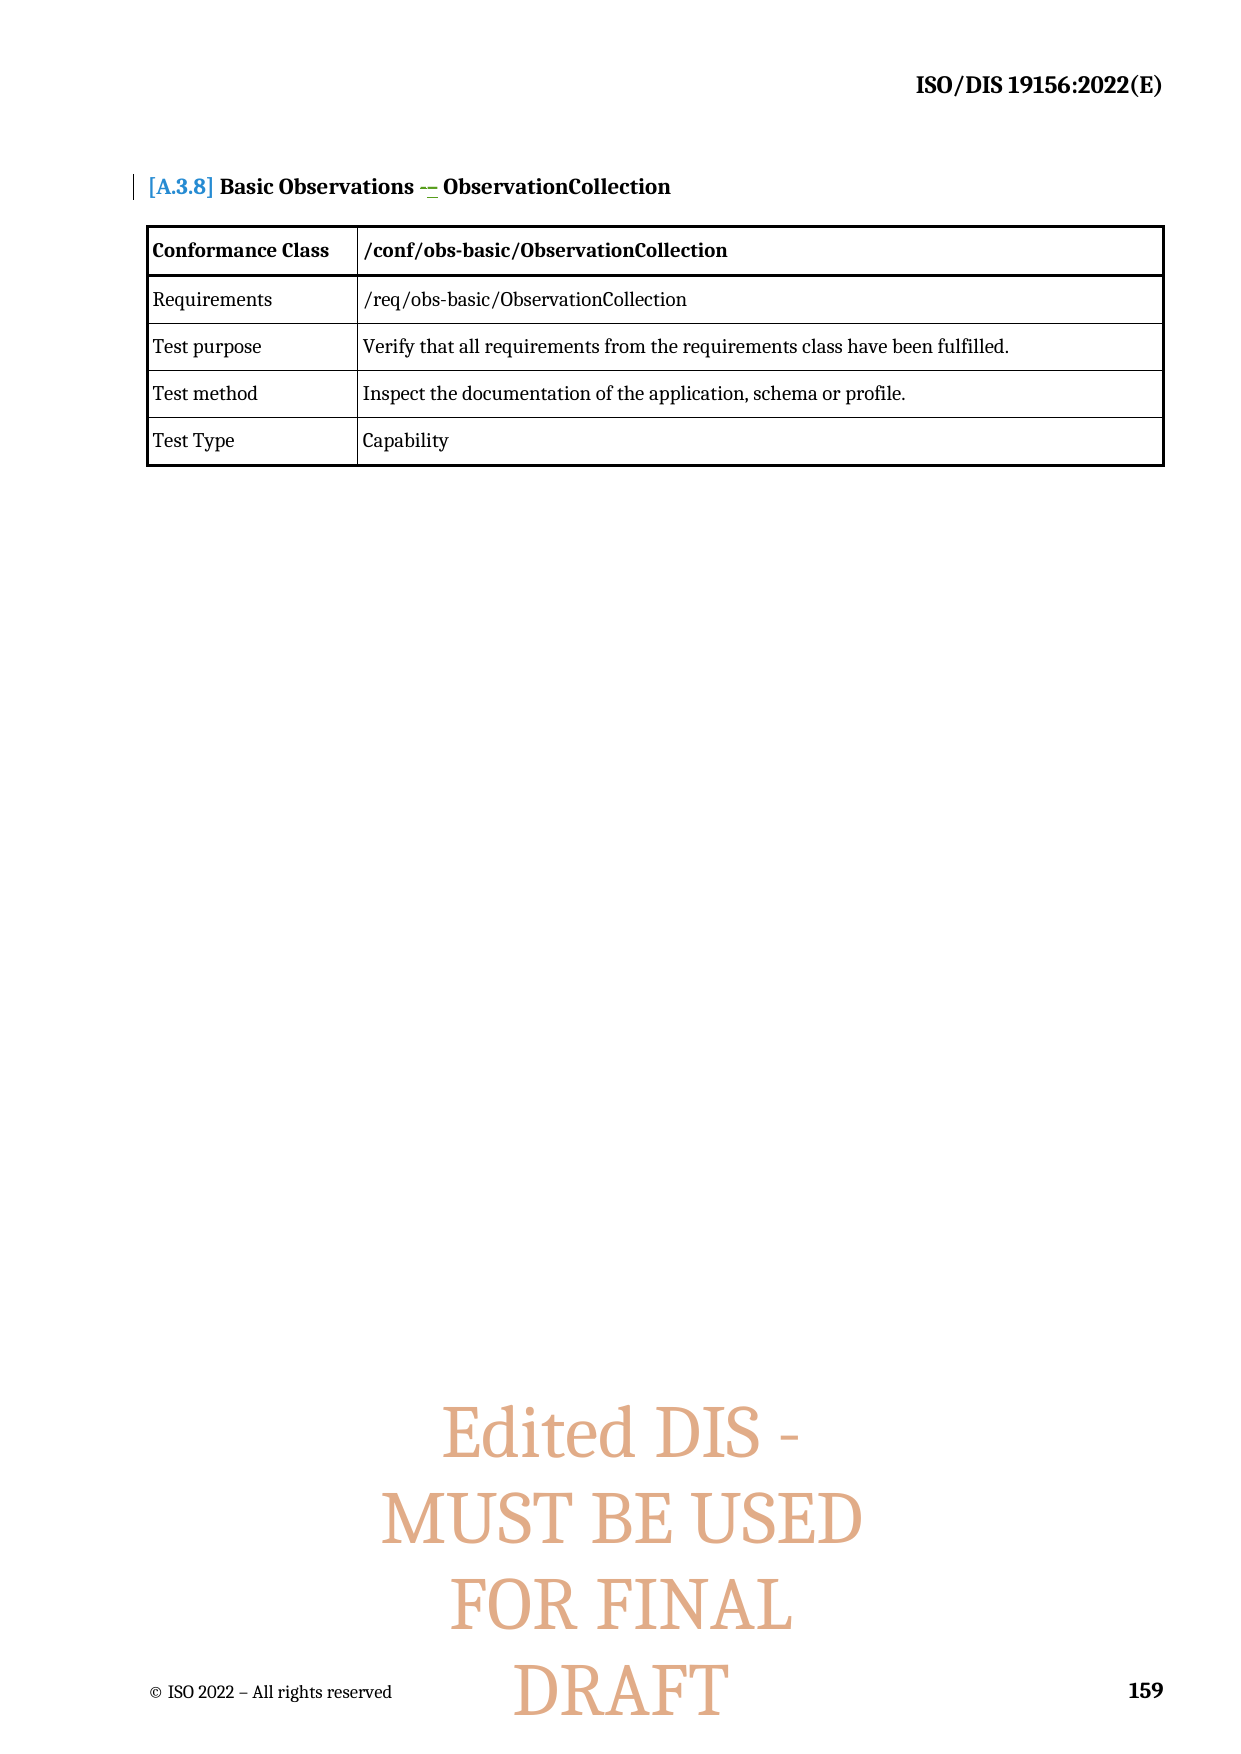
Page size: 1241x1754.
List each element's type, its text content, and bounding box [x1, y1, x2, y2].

text Basic Observations ObservationCollection [148, 174, 1163, 200]
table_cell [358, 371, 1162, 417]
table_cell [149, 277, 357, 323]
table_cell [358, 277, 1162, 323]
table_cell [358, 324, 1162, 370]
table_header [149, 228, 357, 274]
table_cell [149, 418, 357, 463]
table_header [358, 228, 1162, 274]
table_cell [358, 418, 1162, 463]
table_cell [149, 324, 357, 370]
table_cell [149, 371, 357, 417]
